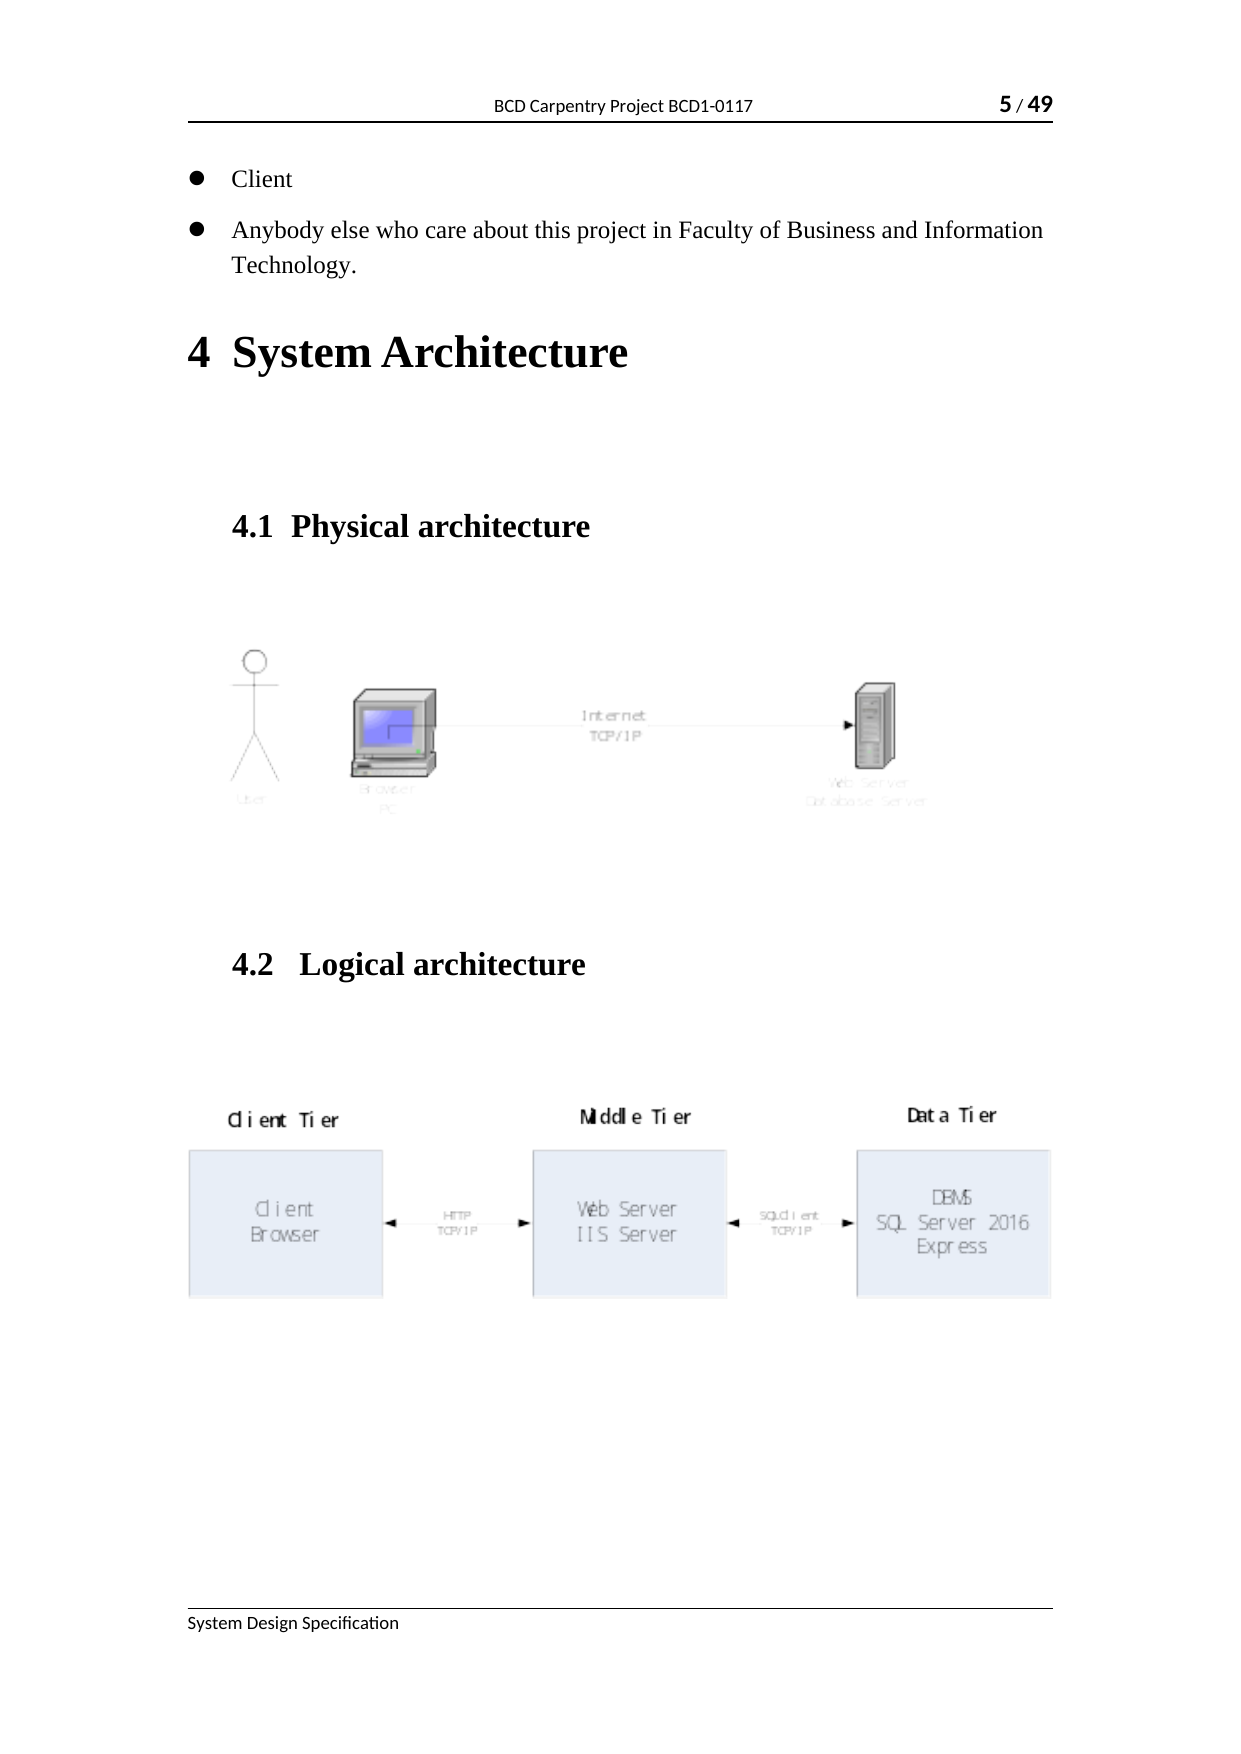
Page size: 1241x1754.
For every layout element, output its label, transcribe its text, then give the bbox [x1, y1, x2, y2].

list Client [187, 162, 1053, 194]
subtitle Logical architecture [232, 931, 1053, 996]
list Anybody else who care about this project in Faculty of Business and Information Technology. [187, 213, 1053, 281]
subtitle System Architecture [187, 319, 1053, 384]
subtitle Physical architecture [232, 493, 1053, 558]
